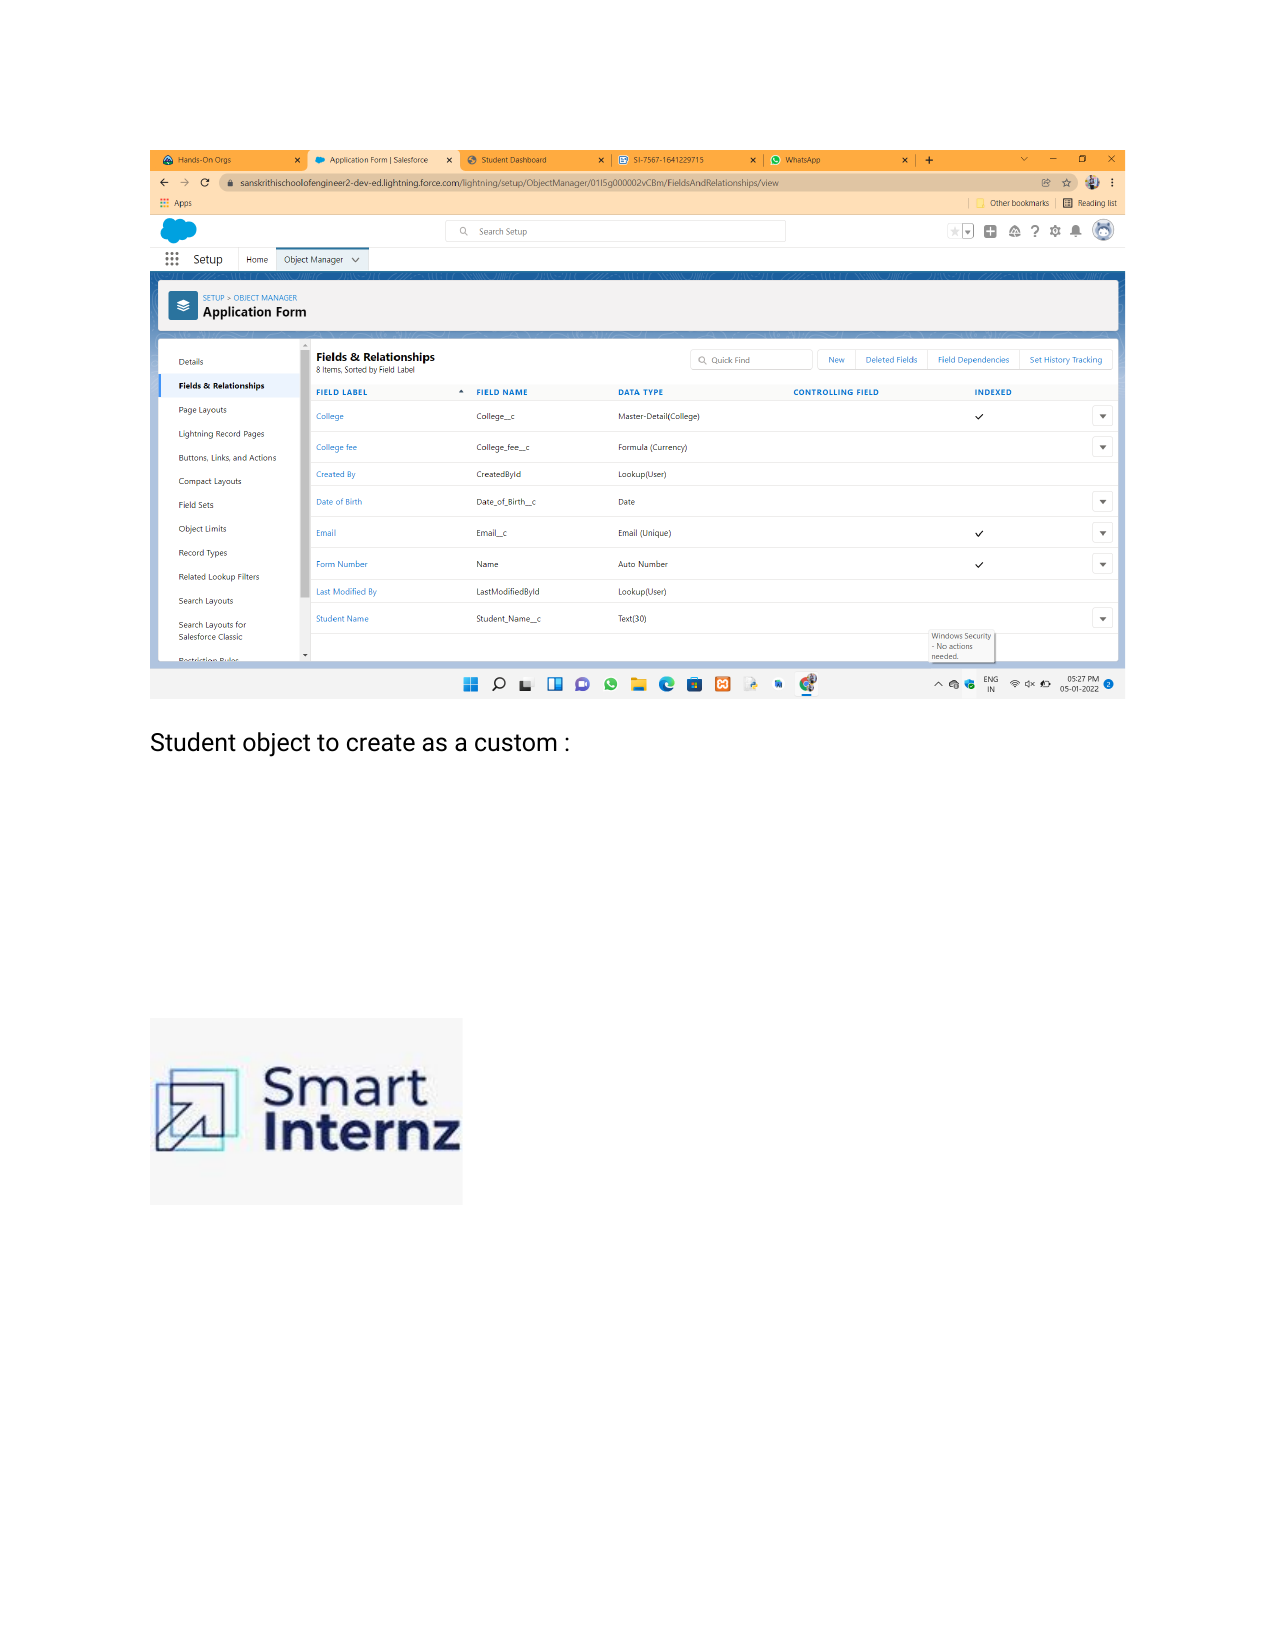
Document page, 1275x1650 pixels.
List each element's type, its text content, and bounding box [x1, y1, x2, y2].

picture [150, 150, 1125, 699]
picture [150, 1018, 463, 1205]
text Student object to create as a custom : [150, 728, 1125, 784]
